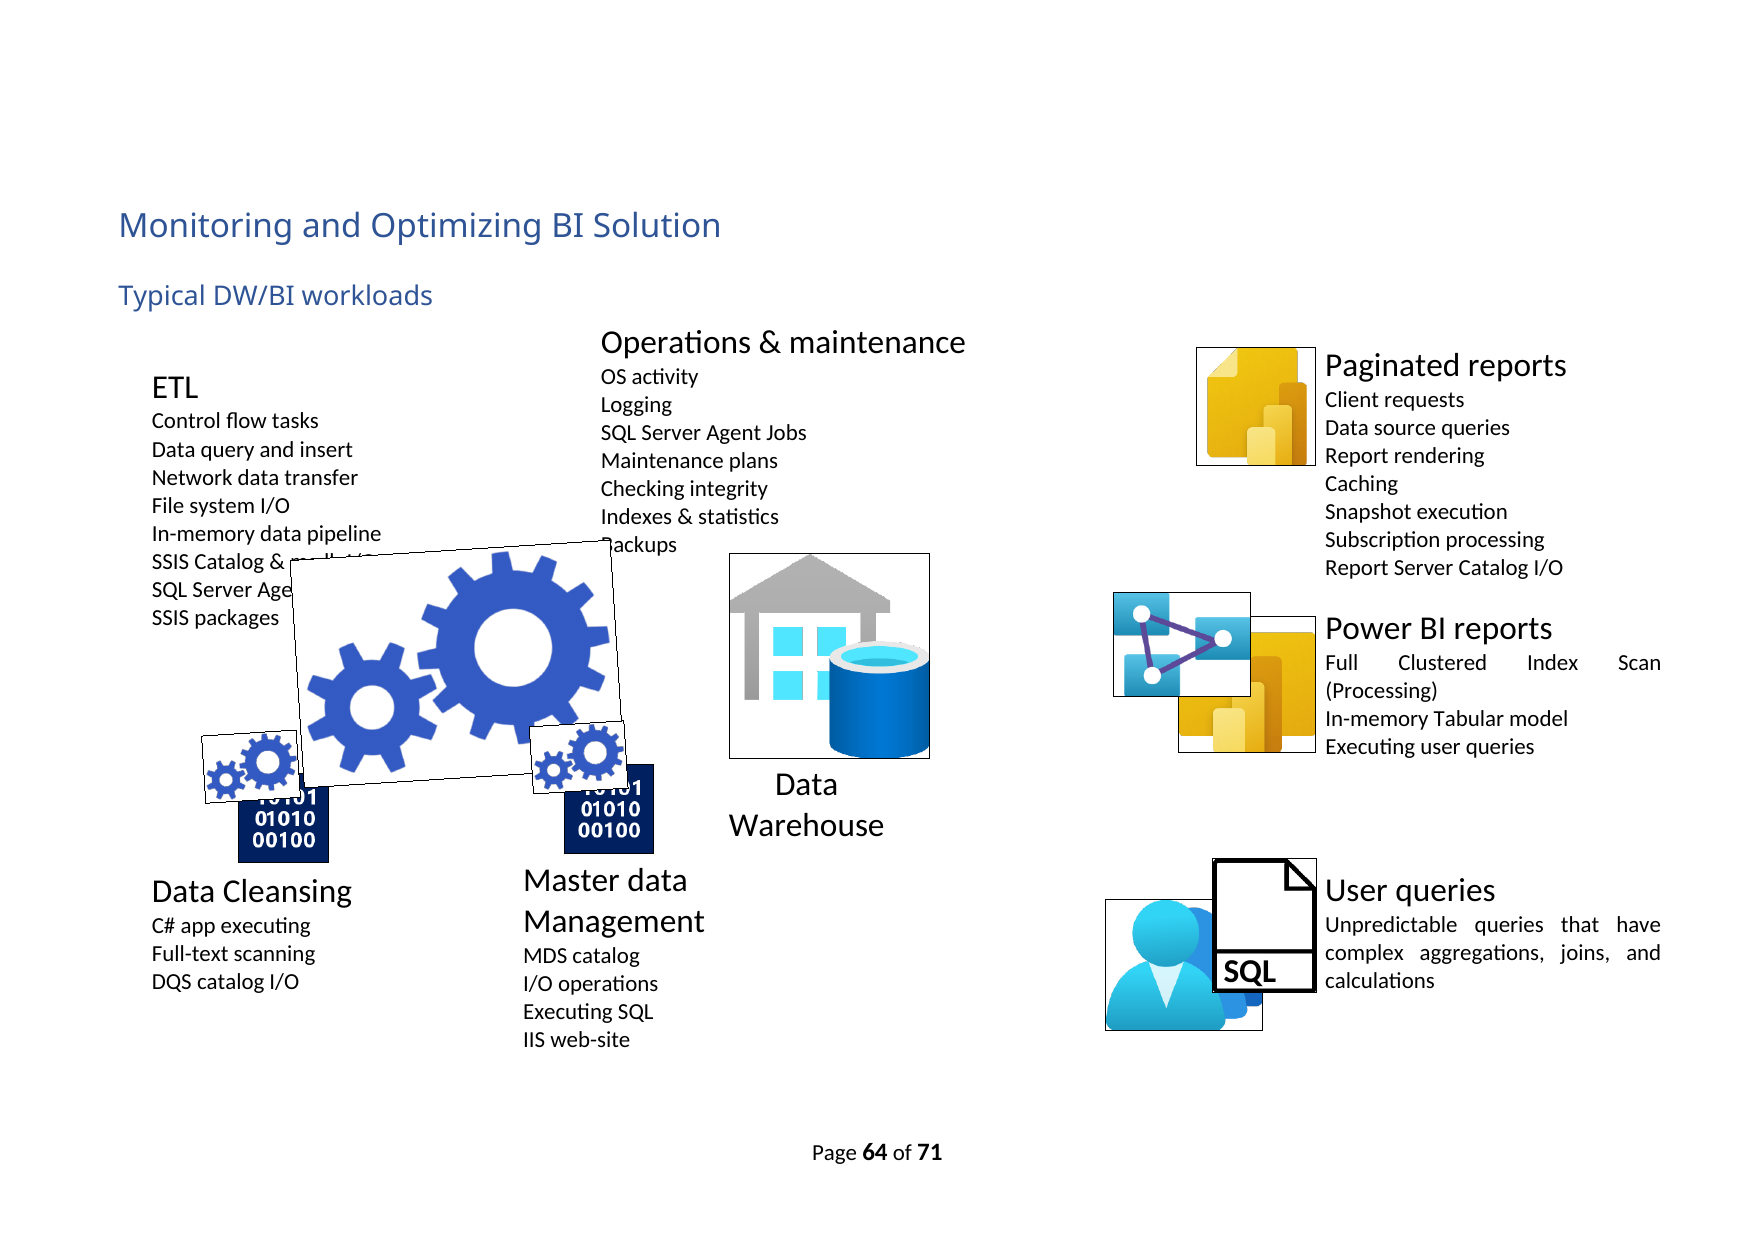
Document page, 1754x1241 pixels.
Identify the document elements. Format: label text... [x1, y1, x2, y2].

picture [1179, 617, 1315, 752]
picture [1197, 348, 1315, 465]
subtitle Monitoring and Optimizing BI Solution [118, 202, 1636, 248]
picture [1106, 900, 1262, 1030]
subtitle Typical DW/BI workloads [118, 277, 1636, 314]
picture [1213, 859, 1316, 992]
picture [1114, 593, 1250, 696]
picture [730, 554, 929, 758]
picture [201, 541, 653, 862]
